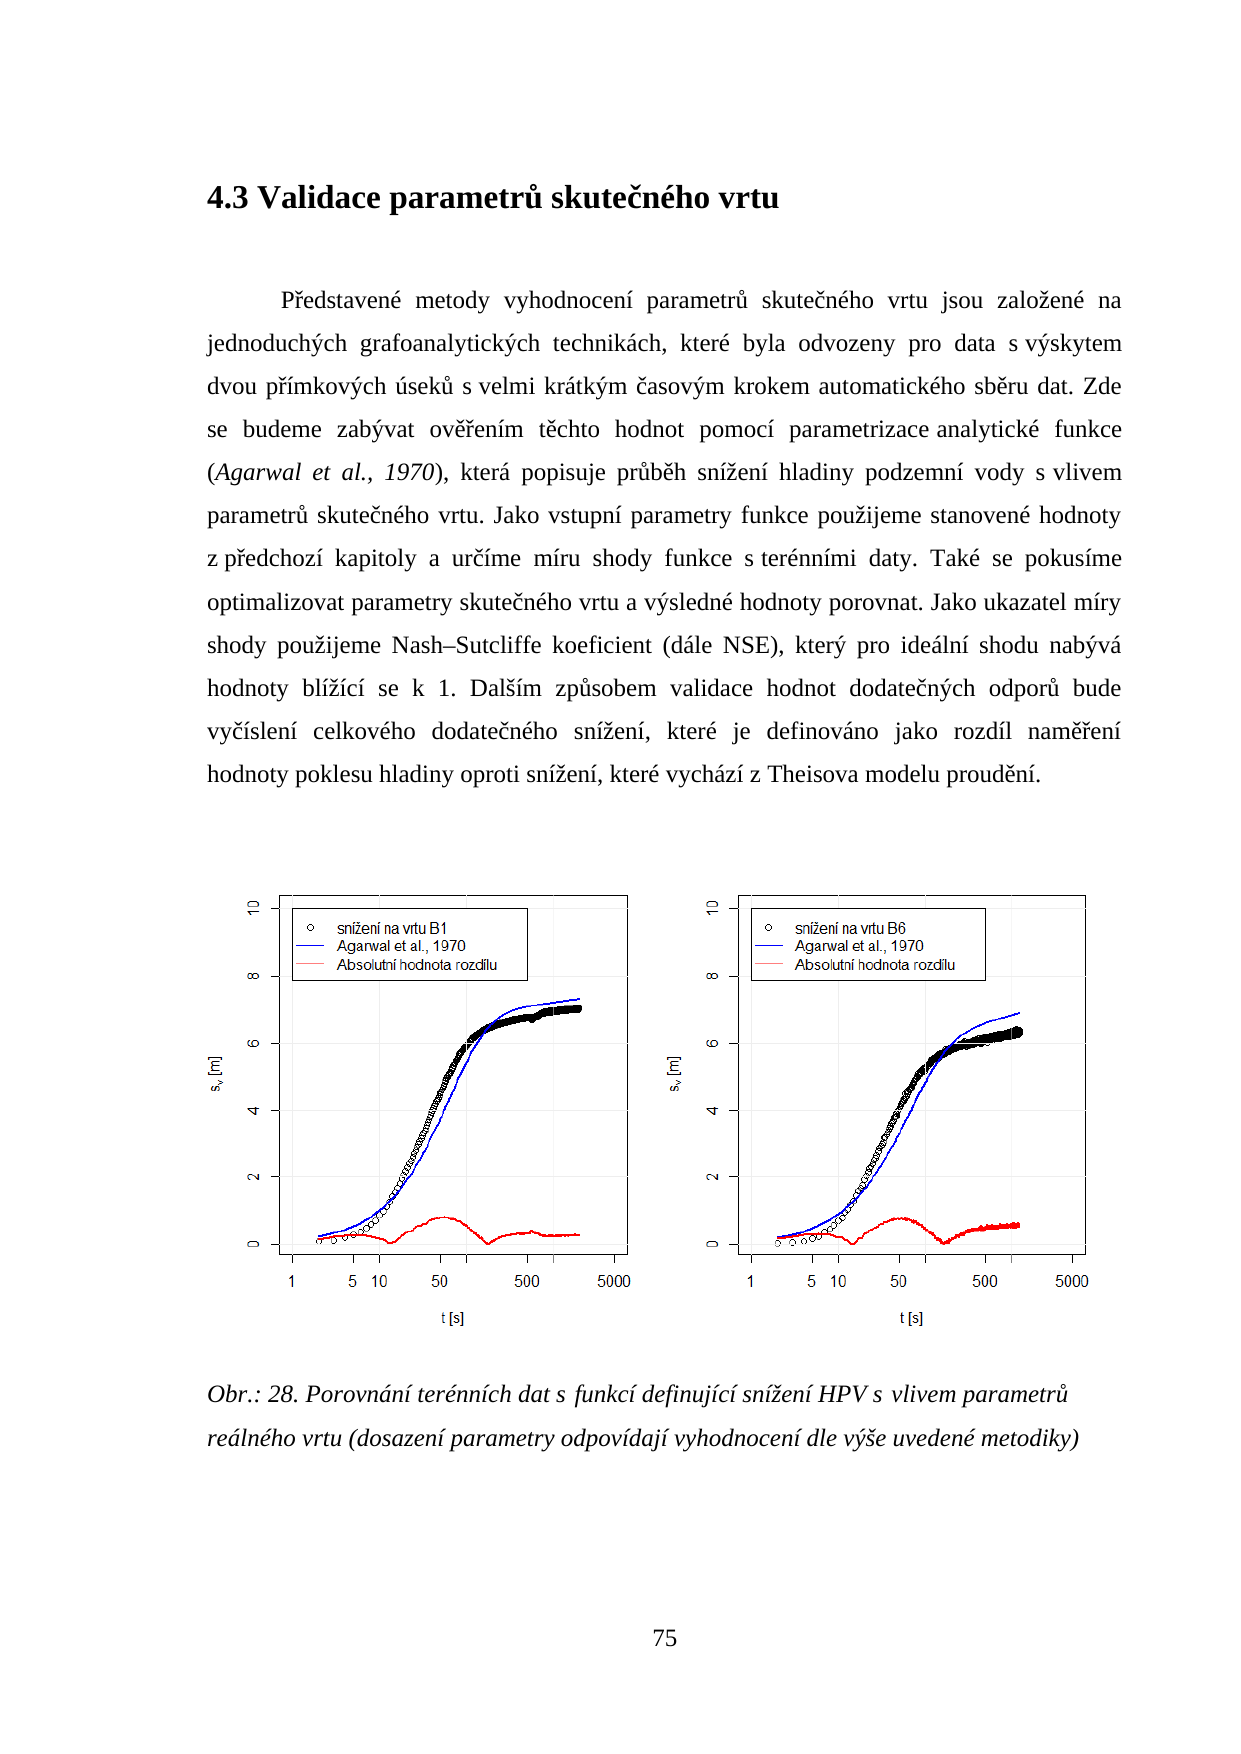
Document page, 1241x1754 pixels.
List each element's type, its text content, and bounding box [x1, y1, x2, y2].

picture [206, 823, 1123, 1345]
subtitle 4.3 Validace parametrů skutečného vrtu [207, 177, 1122, 216]
text Představené metody vyhodnocení parametrů skutečného vrtu jsou založené na jednoduchých grafoanalytických technikách, které byla odvozeny pro data s výskytem dvou přímkových úseků s velmi krátkým časovým krokem automatického sběru dat. Zde se budeme zabývat ověřením těchto hodnot pomocí parametrizace analytické funkce (Agarwal et al., 1970), která popisuje průběh snížení hladiny podzemní vody s vlivem parametrů skutečného vrtu. Jako vstupní parametry funkce použijeme stanovené hodnoty z předchozí kapitoly a určíme míru shody funkce s terénními daty. Také se pokusíme optimalizovat parametry skutečného vrtu a výsledné hodnoty porovnat. Jako ukazatel míry shody použijeme Nash–Sutcliffe koeficient (dále NSE), který pro ideální shodu nabývá hodnoty blížící se k 1. Dalším způsobem validace hodnot dodatečných odporů bude vyčíslení celkového dodatečného snížení, které je definováno jako rozdíl naměření hodnoty poklesu hladiny oproti snížení, které vychází z Theisova modelu proudění. [207, 285, 1122, 788]
text Obr.: 28. Porovnání terénních dat s funkcí definující snížení HPV s vlivem parametrů reálného vrtu (dosazení parametry odpovídají vyhodnocení dle výše uvedené metodiky) [207, 1379, 1122, 1451]
